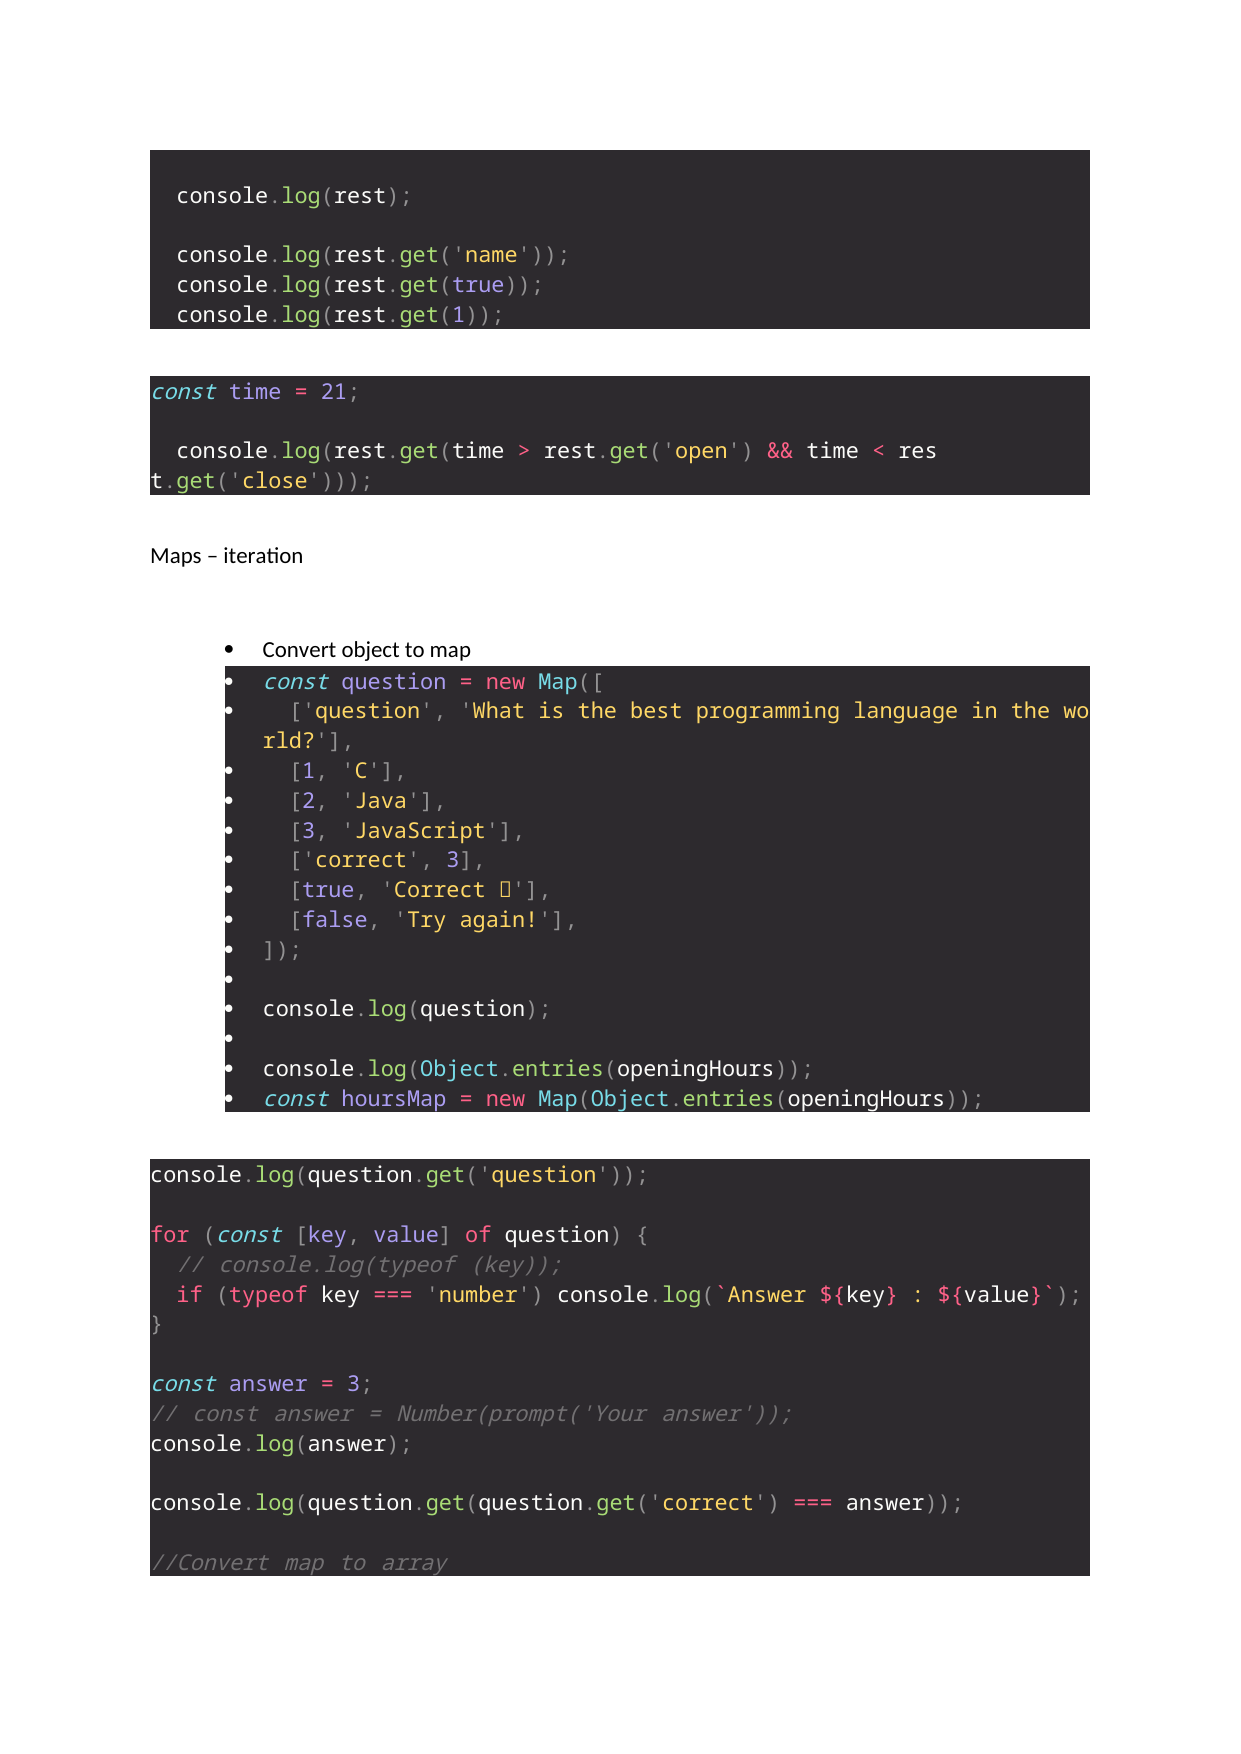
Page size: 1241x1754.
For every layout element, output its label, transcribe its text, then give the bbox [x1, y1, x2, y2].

text Maps – iteration [150, 542, 1090, 570]
list const hoursMap = new Map(Object.entries(openingHours)); [225, 1083, 1090, 1112]
list [false, 'Try again!'], [225, 904, 1090, 934]
text console.log(answer); [150, 1427, 1090, 1457]
list [true, 'Correct 👏'], [225, 874, 1090, 904]
text } [150, 1308, 1090, 1338]
list [3, 'JavaScript'], [225, 814, 1090, 844]
text if (typeof key === 'number') console.log(`Answer ${key} : ${value}`); [150, 1278, 1090, 1308]
list [1, 'C'], [225, 755, 1090, 785]
text for (const [key, value] of question) { [150, 1219, 1090, 1249]
text const answer = 3; [150, 1368, 1090, 1398]
list ['question', 'What is the best programming language in the world?'], [225, 695, 1090, 755]
text // console.log(typeof (key)); [150, 1249, 1090, 1278]
text console.log(rest.get(time > rest.get('open') && time < rest.get('close'))); [150, 435, 1090, 495]
list const question = new Map([ [225, 666, 1090, 695]
list console.log(Object.entries(openingHours)); [225, 1053, 1090, 1083]
text const time = 21; [150, 376, 1090, 405]
list console.log(question); [225, 993, 1090, 1023]
text console.log(question.get(question.get('correct') === answer)); [150, 1487, 1090, 1517]
list ]); [225, 934, 1090, 963]
text console.log(question.get('question')); [150, 1159, 1090, 1189]
list [2, 'Java'], [225, 785, 1090, 814]
text console.log(rest); [150, 180, 1090, 209]
text // const answer = Number(prompt('Your answer')); [150, 1398, 1090, 1427]
list ['correct', 3], [225, 844, 1090, 874]
list Convert object to map [225, 635, 1090, 663]
text //Convert map to array [150, 1547, 1090, 1576]
text console.log(rest.get(true)); [150, 269, 1090, 299]
text console.log(rest.get(1)); [150, 299, 1090, 329]
text console.log(rest.get('name')); [150, 239, 1090, 269]
